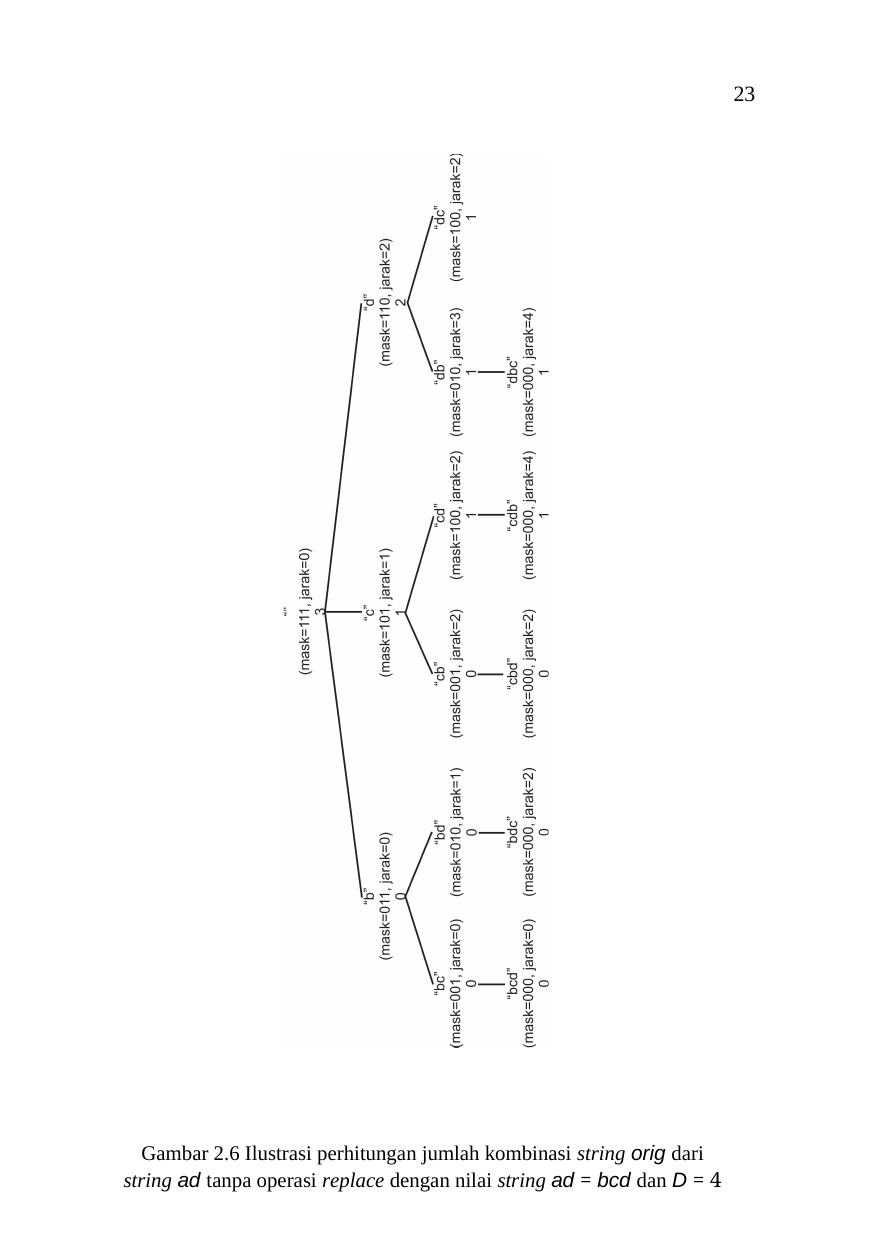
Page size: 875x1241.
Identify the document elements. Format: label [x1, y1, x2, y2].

picture [283, 154, 549, 1048]
text [121, 1141, 724, 1194]
